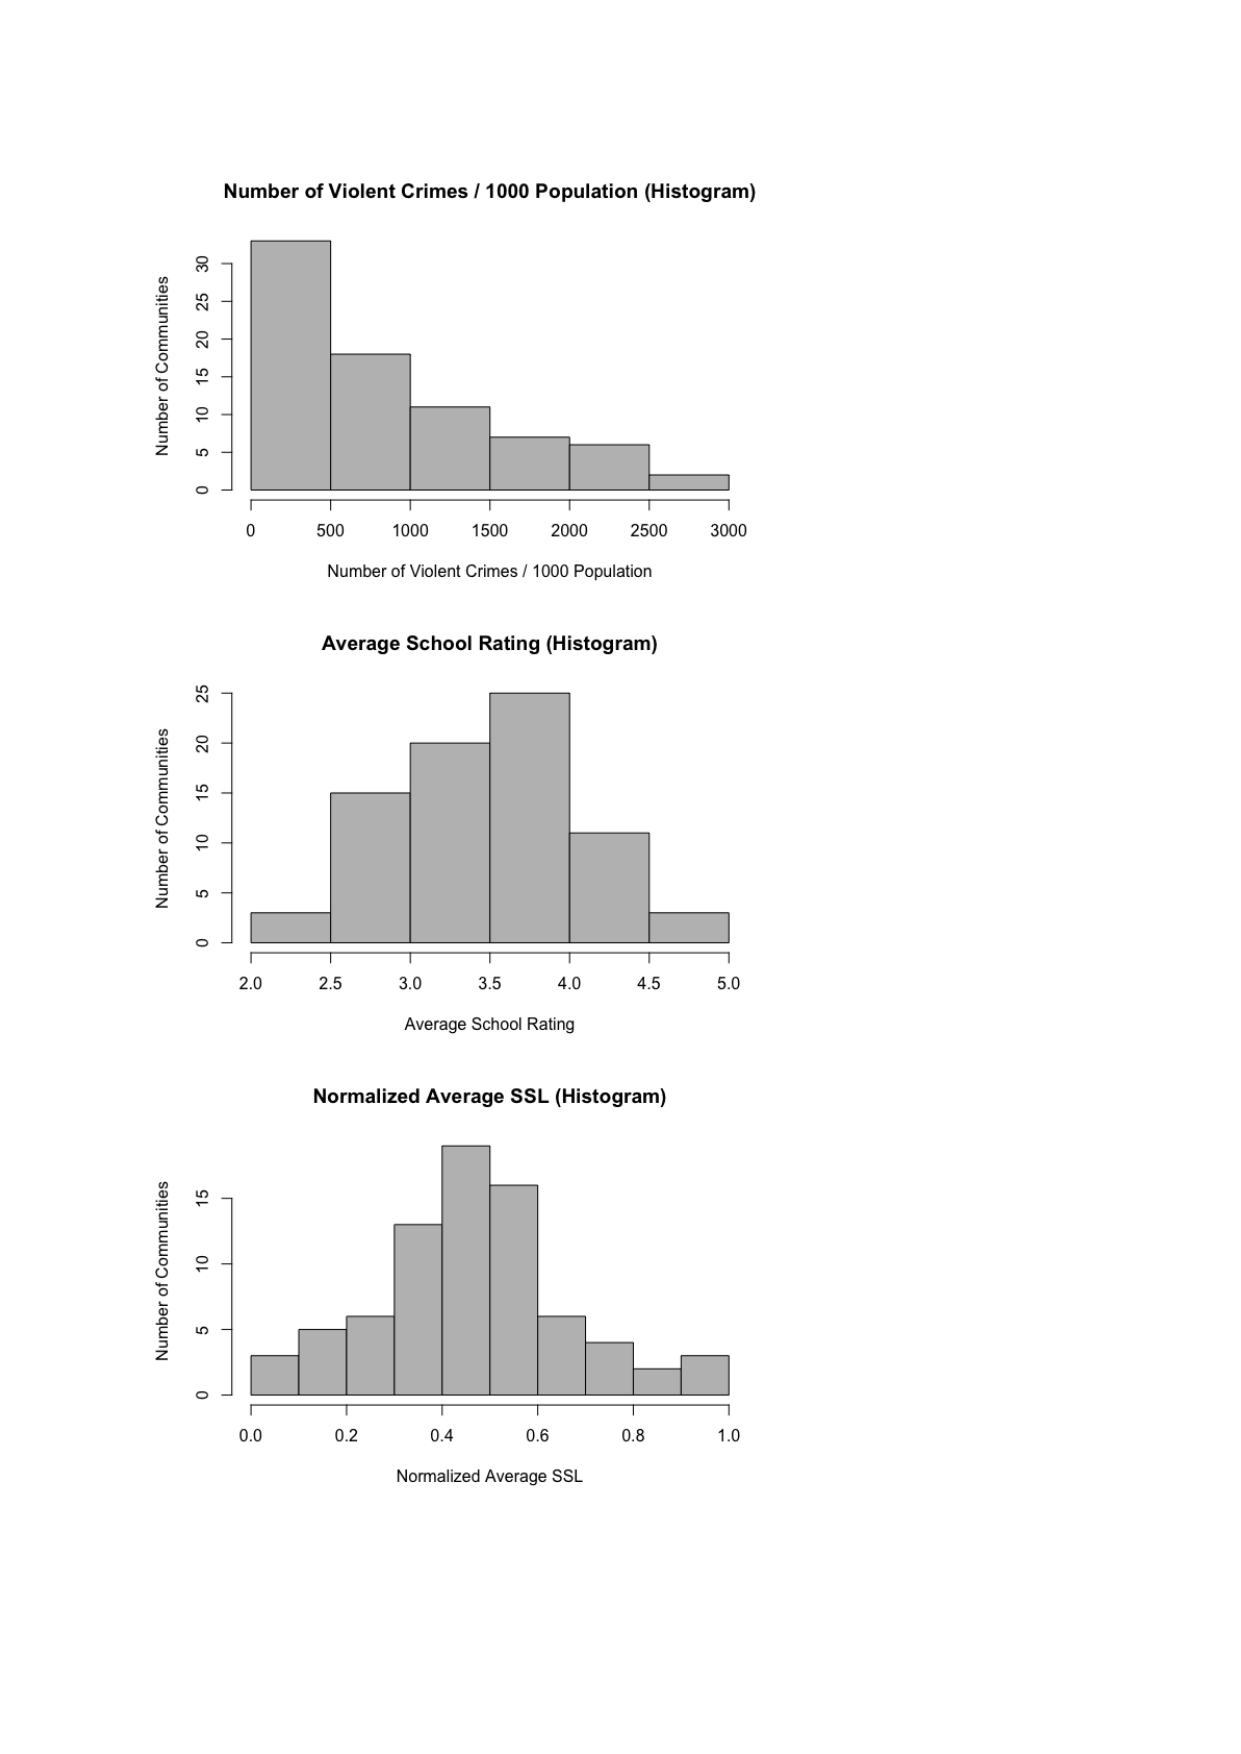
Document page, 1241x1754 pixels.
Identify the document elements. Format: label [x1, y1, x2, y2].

picture [150, 150, 790, 1507]
